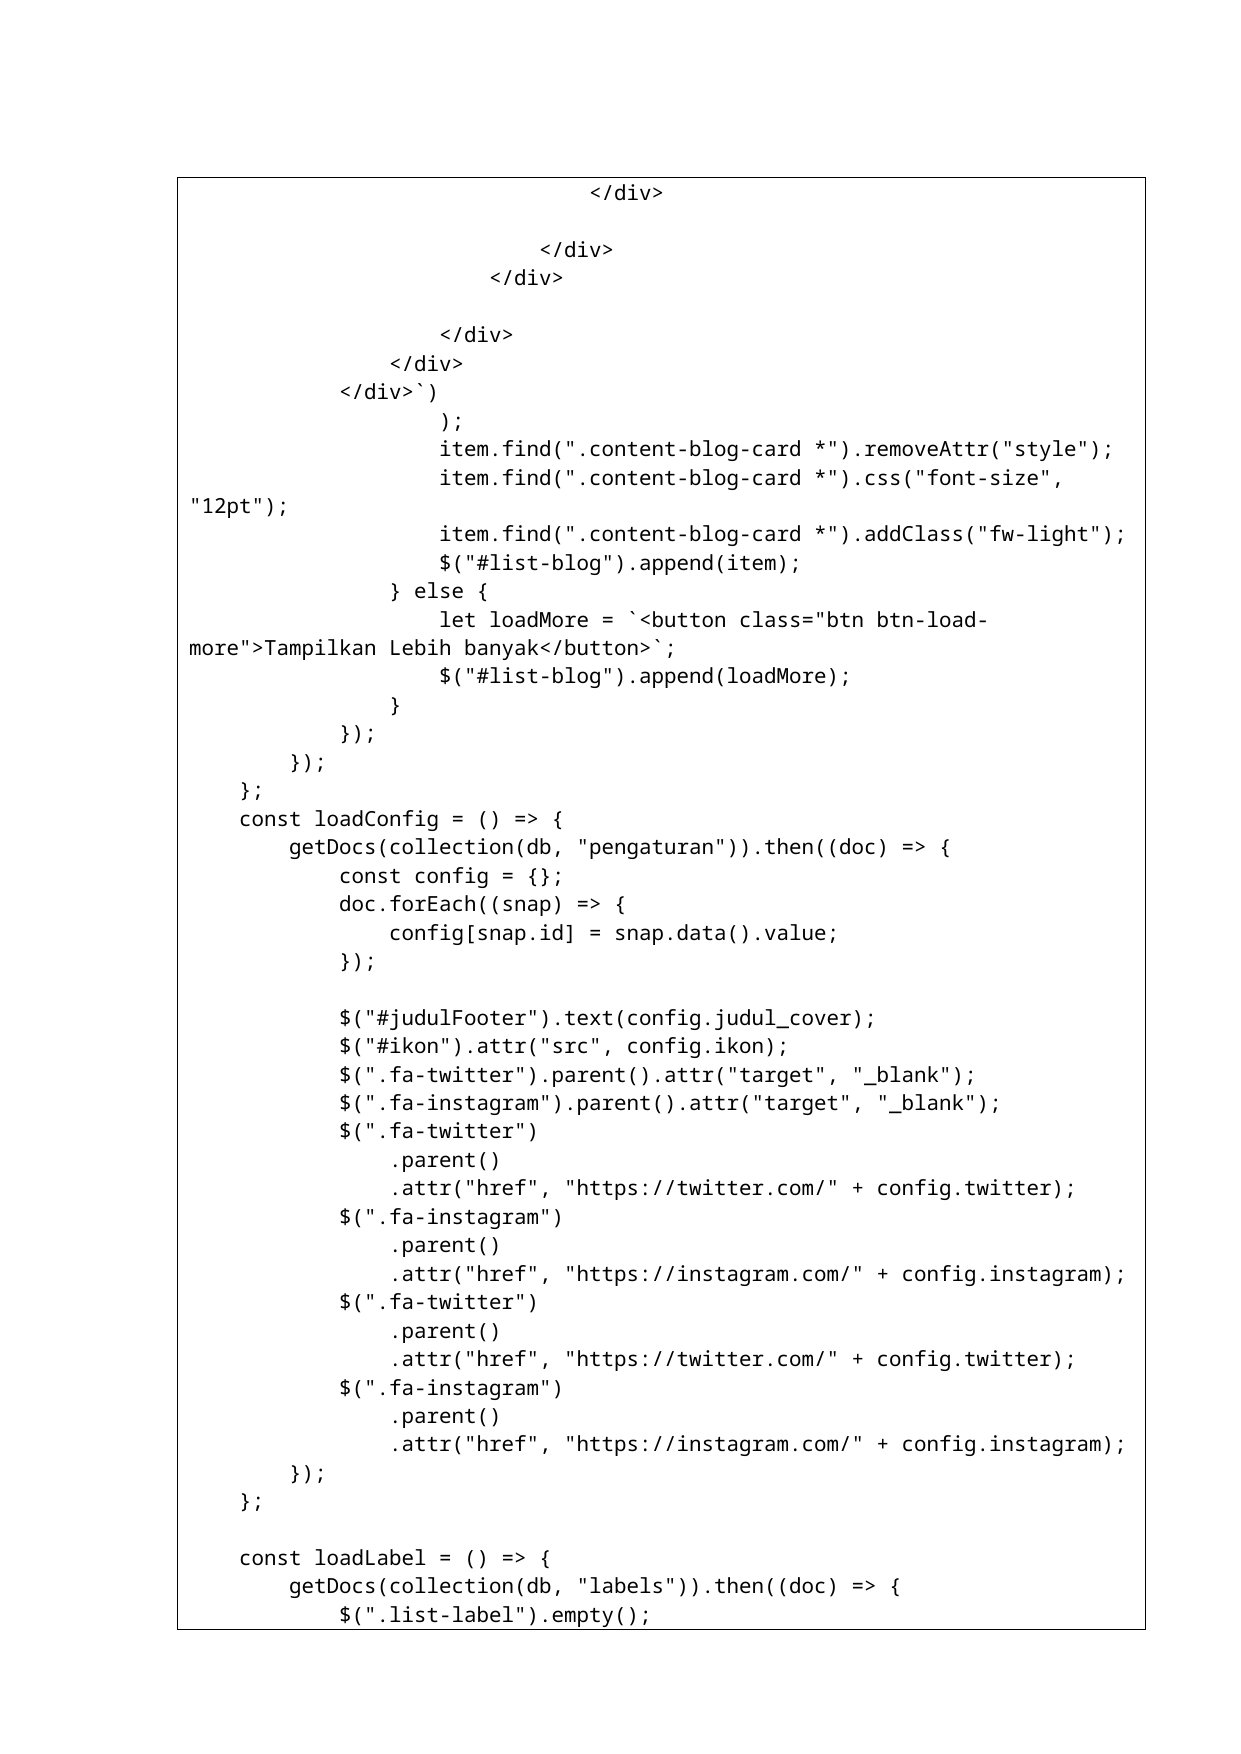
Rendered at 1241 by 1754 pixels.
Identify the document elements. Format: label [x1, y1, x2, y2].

table_cell [178, 178, 1145, 1628]
